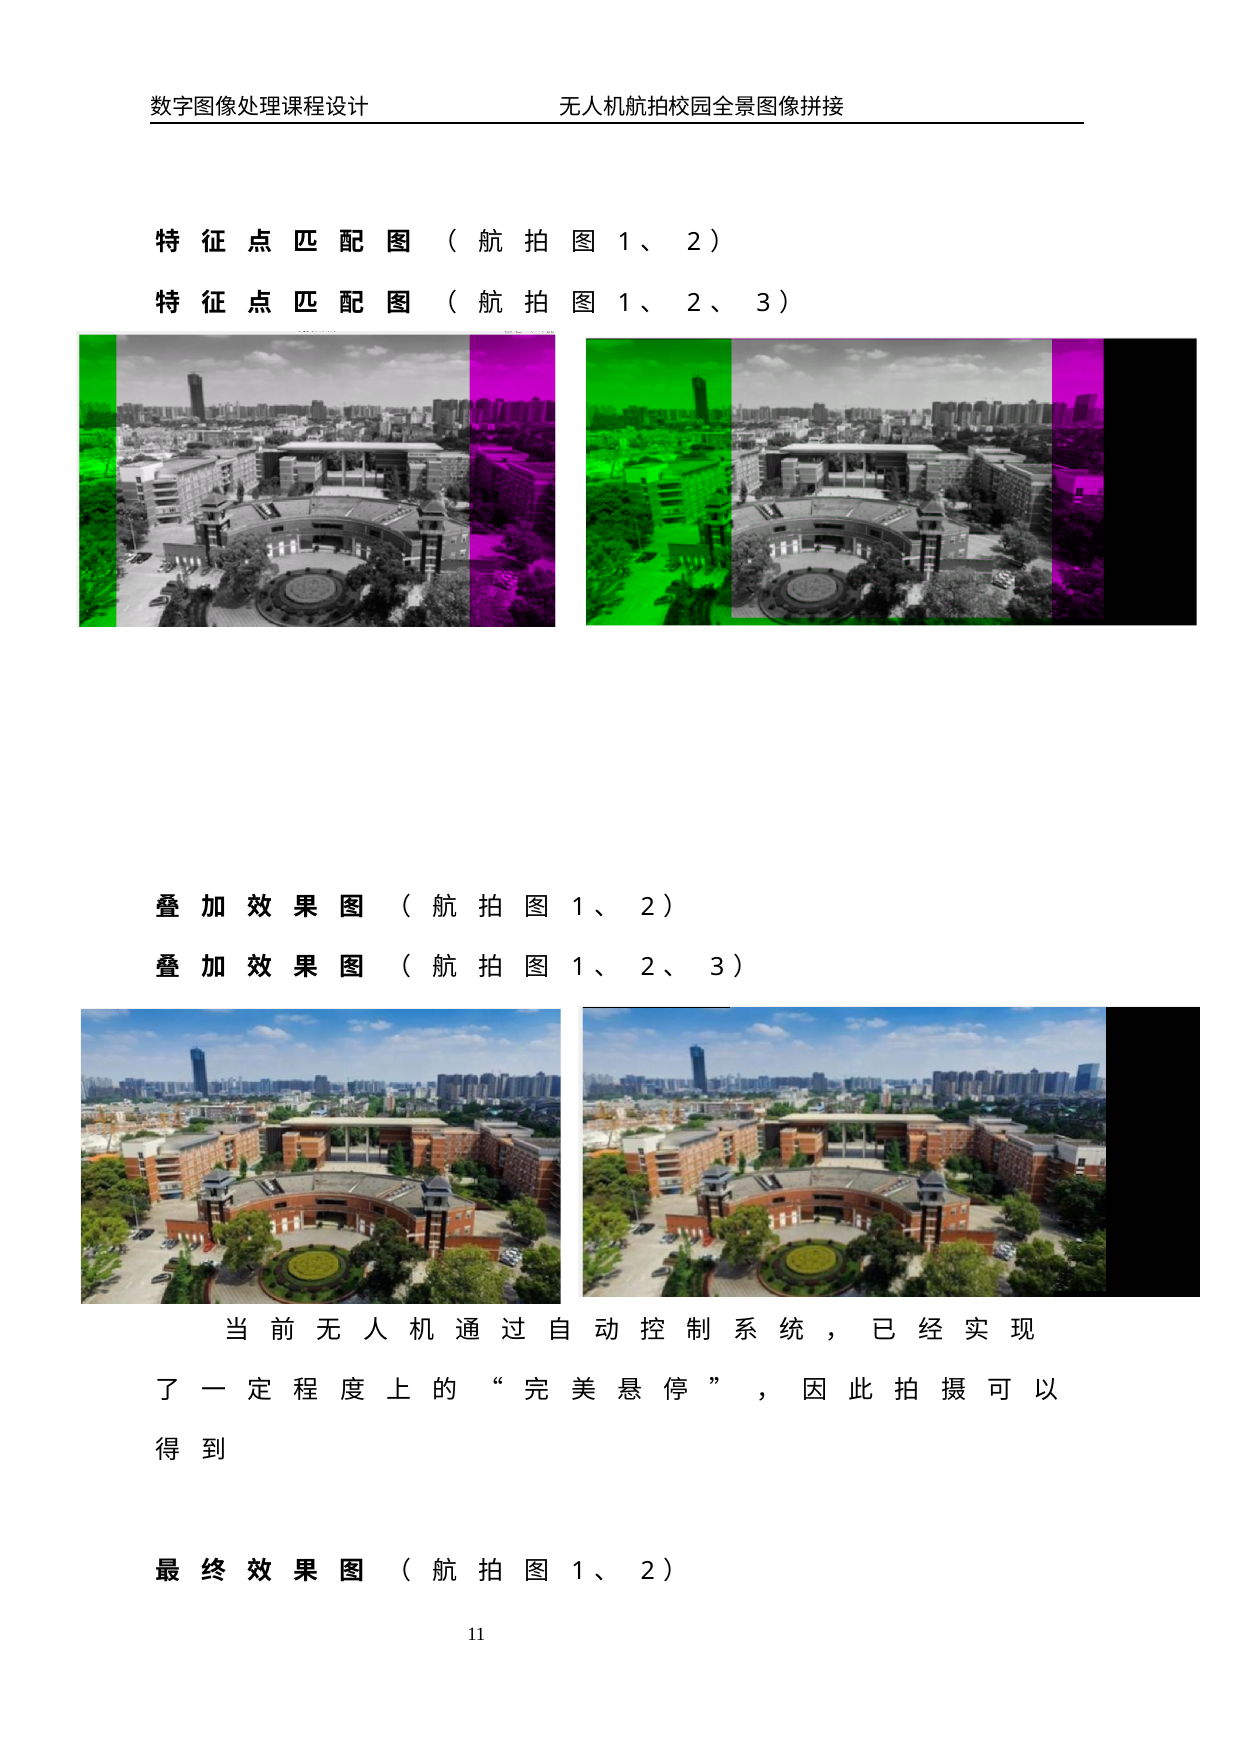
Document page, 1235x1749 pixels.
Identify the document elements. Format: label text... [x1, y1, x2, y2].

text 特征点匹配图（航拍图1、2） 特征点匹配图（航拍图1、2、3） [155, 209, 1080, 330]
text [155, 1539, 1080, 1599]
picture [76, 331, 556, 627]
picture [80, 1008, 562, 1304]
text 叠加效果图（航拍图1、2） 叠加效果图（航拍图1、2、3） [155, 874, 1080, 995]
text 当前无人机通过自动控制系统，已经实现了一定程度上的“完美悬停”，因此拍摄可以得到 [155, 1297, 1080, 1478]
picture [578, 1006, 1200, 1297]
picture [585, 337, 1197, 626]
